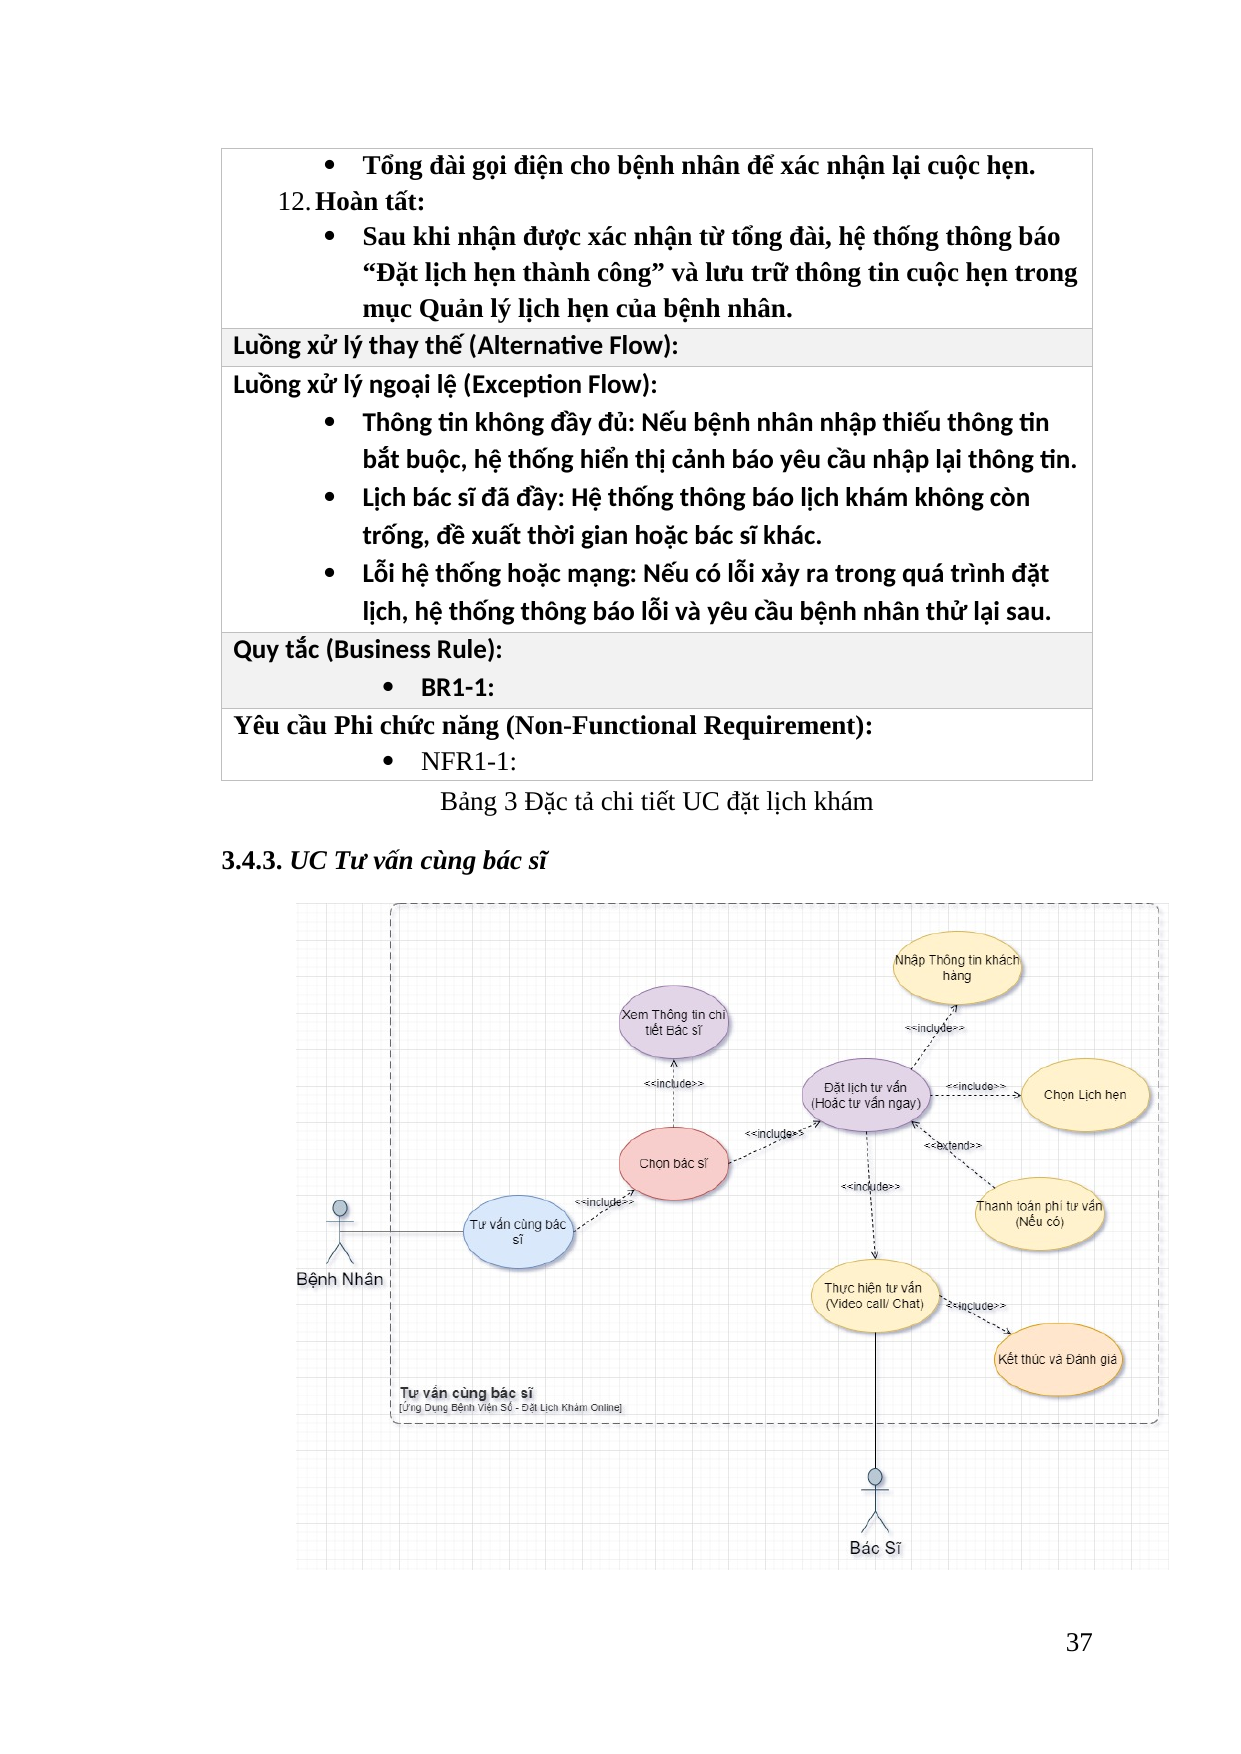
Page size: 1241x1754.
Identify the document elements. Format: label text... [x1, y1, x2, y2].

subtitle UC Tư vấn cùng bác sĩ [221, 844, 1092, 876]
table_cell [222, 149, 1092, 327]
table_cell Luồng xử lý ngoại lệ (Exception Flow): Thông tin không đầy đủ: Nếu bệnh nhân nhập thiếu thông tin bắt buộc, hệ thống hiển thị cảnh báo yêu cầu nhập lại thông tin. Lịch bác sĩ đã đầy: Hệ thống thông báo lịch khám không còn trống, đề xuất thời gian hoặc bác sĩ khác. Lỗi hệ thống hoặc mạng: Nếu có lỗi xảy ra trong quá trình đặt lịch, hệ thống thông báo lỗi và yêu cầu bệnh nhân thử lại sau. [222, 367, 1092, 632]
text Bảng 3 Đặc tả chi tiết UC đặt lịch khám [221, 785, 1092, 816]
table_cell Yêu cầu Phi chức năng (Non-Functional Requirement): NFR1-1: [222, 709, 1092, 780]
picture [296, 903, 1169, 1570]
table_cell Luồng xử lý thay thế (Alternative Flow): [222, 329, 1092, 366]
table_cell Quy tắc (Business Rule): BR1-1: [222, 633, 1092, 708]
